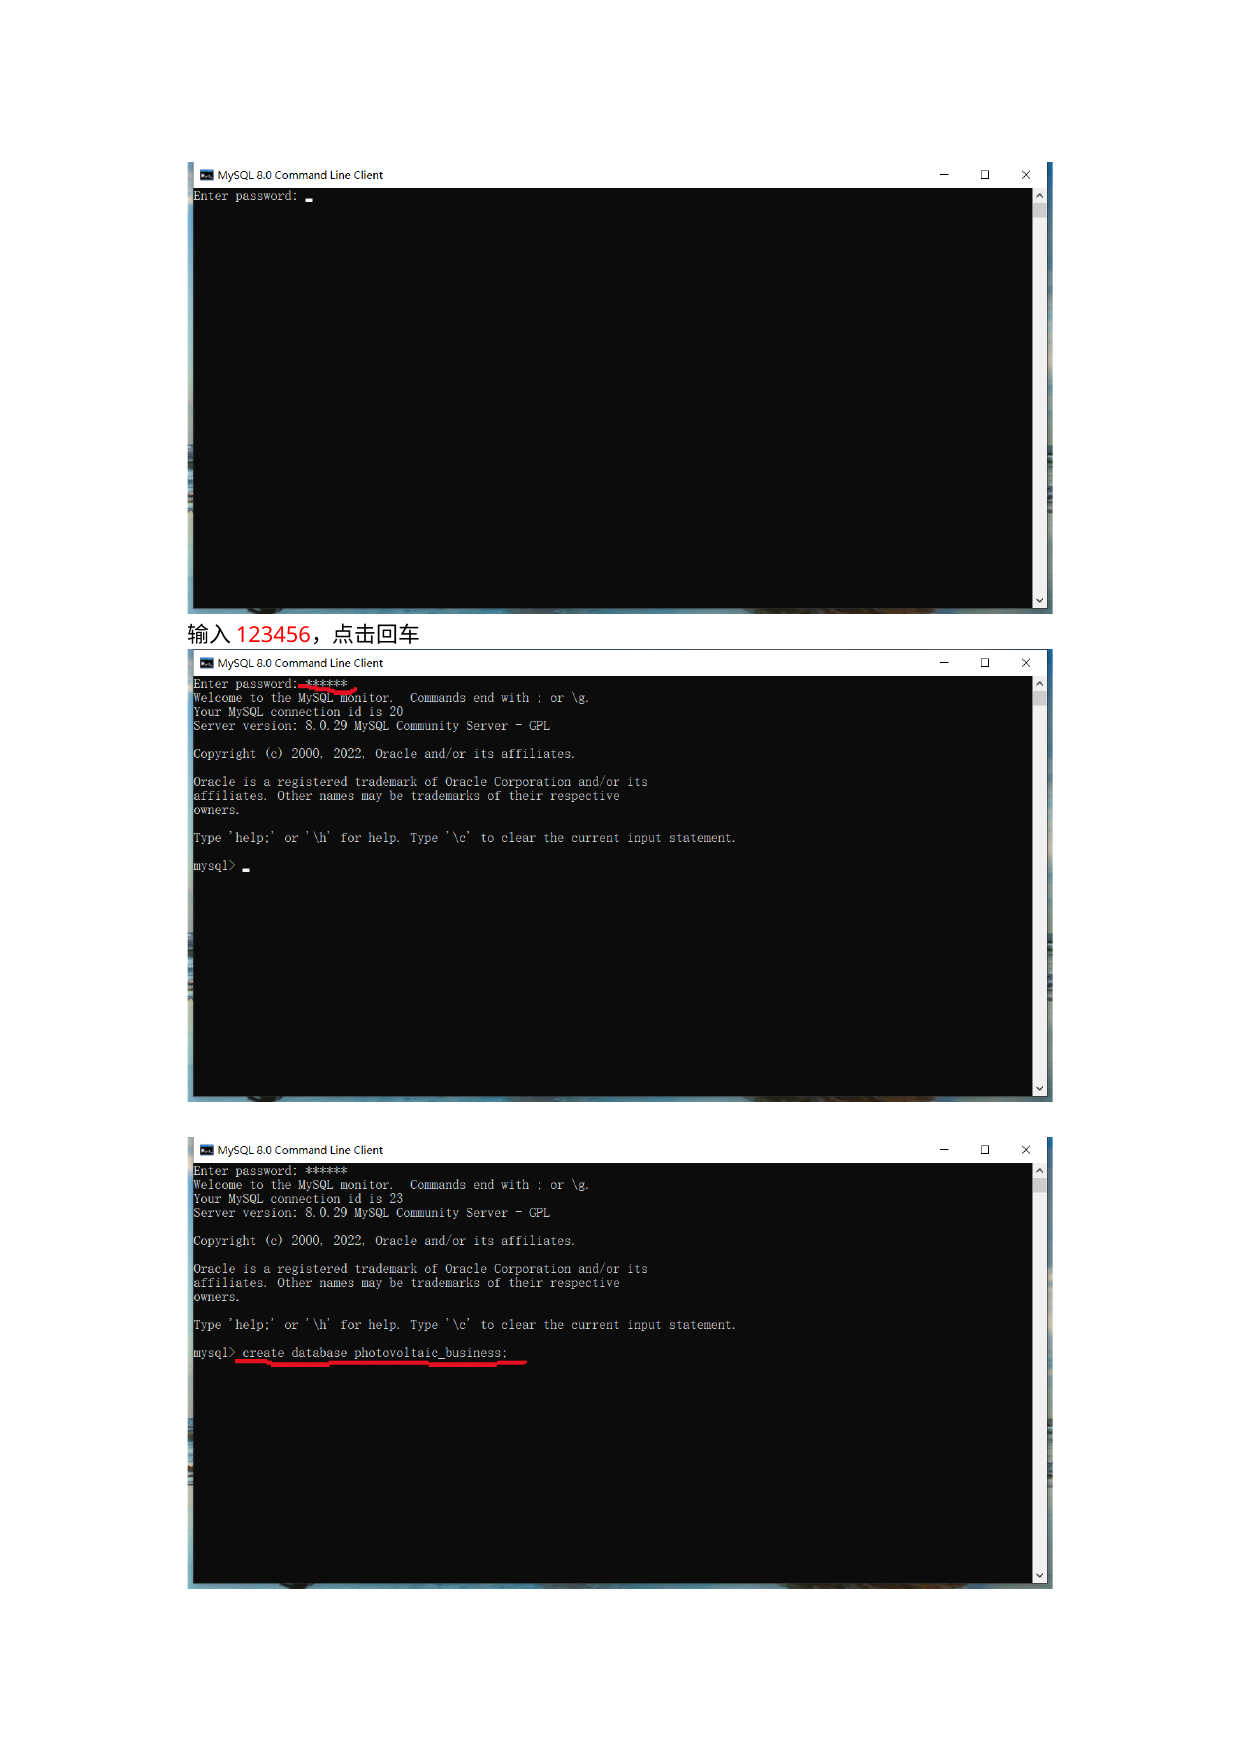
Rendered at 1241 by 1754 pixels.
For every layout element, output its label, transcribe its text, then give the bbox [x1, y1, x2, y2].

picture [187, 1137, 1053, 1589]
picture [187, 162, 1053, 614]
picture [187, 649, 1053, 1102]
text 输入123456，点击回车 [187, 617, 1053, 649]
